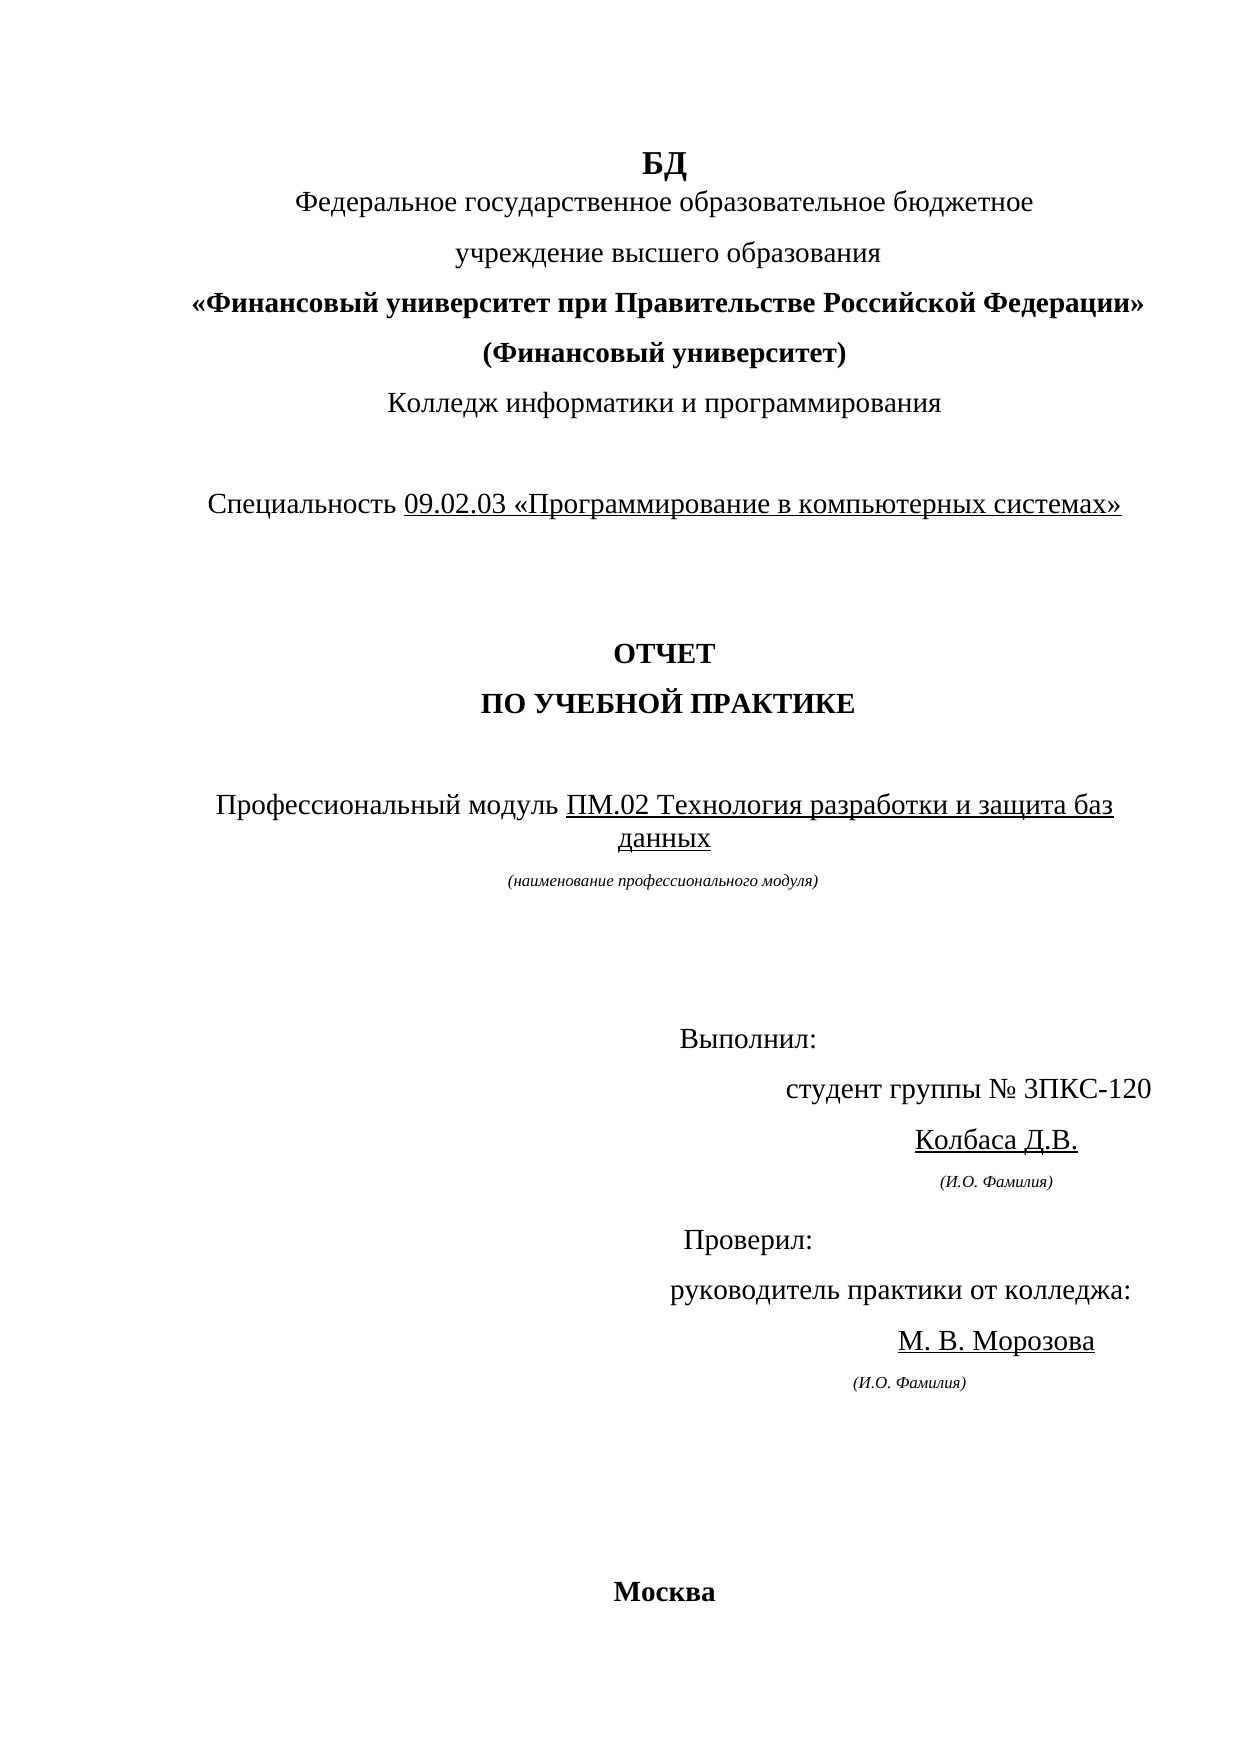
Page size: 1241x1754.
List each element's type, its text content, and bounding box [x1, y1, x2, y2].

text М. В. Морозова [767, 1323, 1152, 1356]
text студент группы № 3ПКС-120 [177, 1072, 1152, 1105]
text ПО УЧЕБНОЙ ПРАКТИКЕ [177, 687, 1152, 720]
text Профессиональный модуль ПМ.02 Технология разработки и защита баз данных [177, 787, 1152, 854]
text (Финансовый университет) [177, 335, 1152, 369]
text Москва [177, 1574, 1152, 1607]
text Выполнил: [177, 1021, 1152, 1055]
text Колбаса Д.В. [767, 1122, 1152, 1155]
subtitle БД [177, 143, 1152, 181]
text ОТЧЕТ [177, 636, 1152, 670]
text Колледж информатики и программирования [177, 385, 1152, 419]
text (И.О. Фамилия) [841, 1172, 1152, 1206]
text Проверил: [177, 1222, 1152, 1256]
text «Финансовый университет при Правительстве Российской Федерации» [177, 285, 1152, 318]
text (наименование профессионального модуля) [177, 871, 1152, 904]
text Федеральное государственное образовательное бюджетное [177, 184, 1152, 218]
text учреждение высшего образования [177, 235, 1152, 268]
text руководитель практики от колледжа: [177, 1272, 1152, 1306]
text Специальность 09.02.03 «Программирование в компьютерных системах» [177, 486, 1152, 519]
text (И.О. Фамилия) [472, 1373, 1152, 1406]
